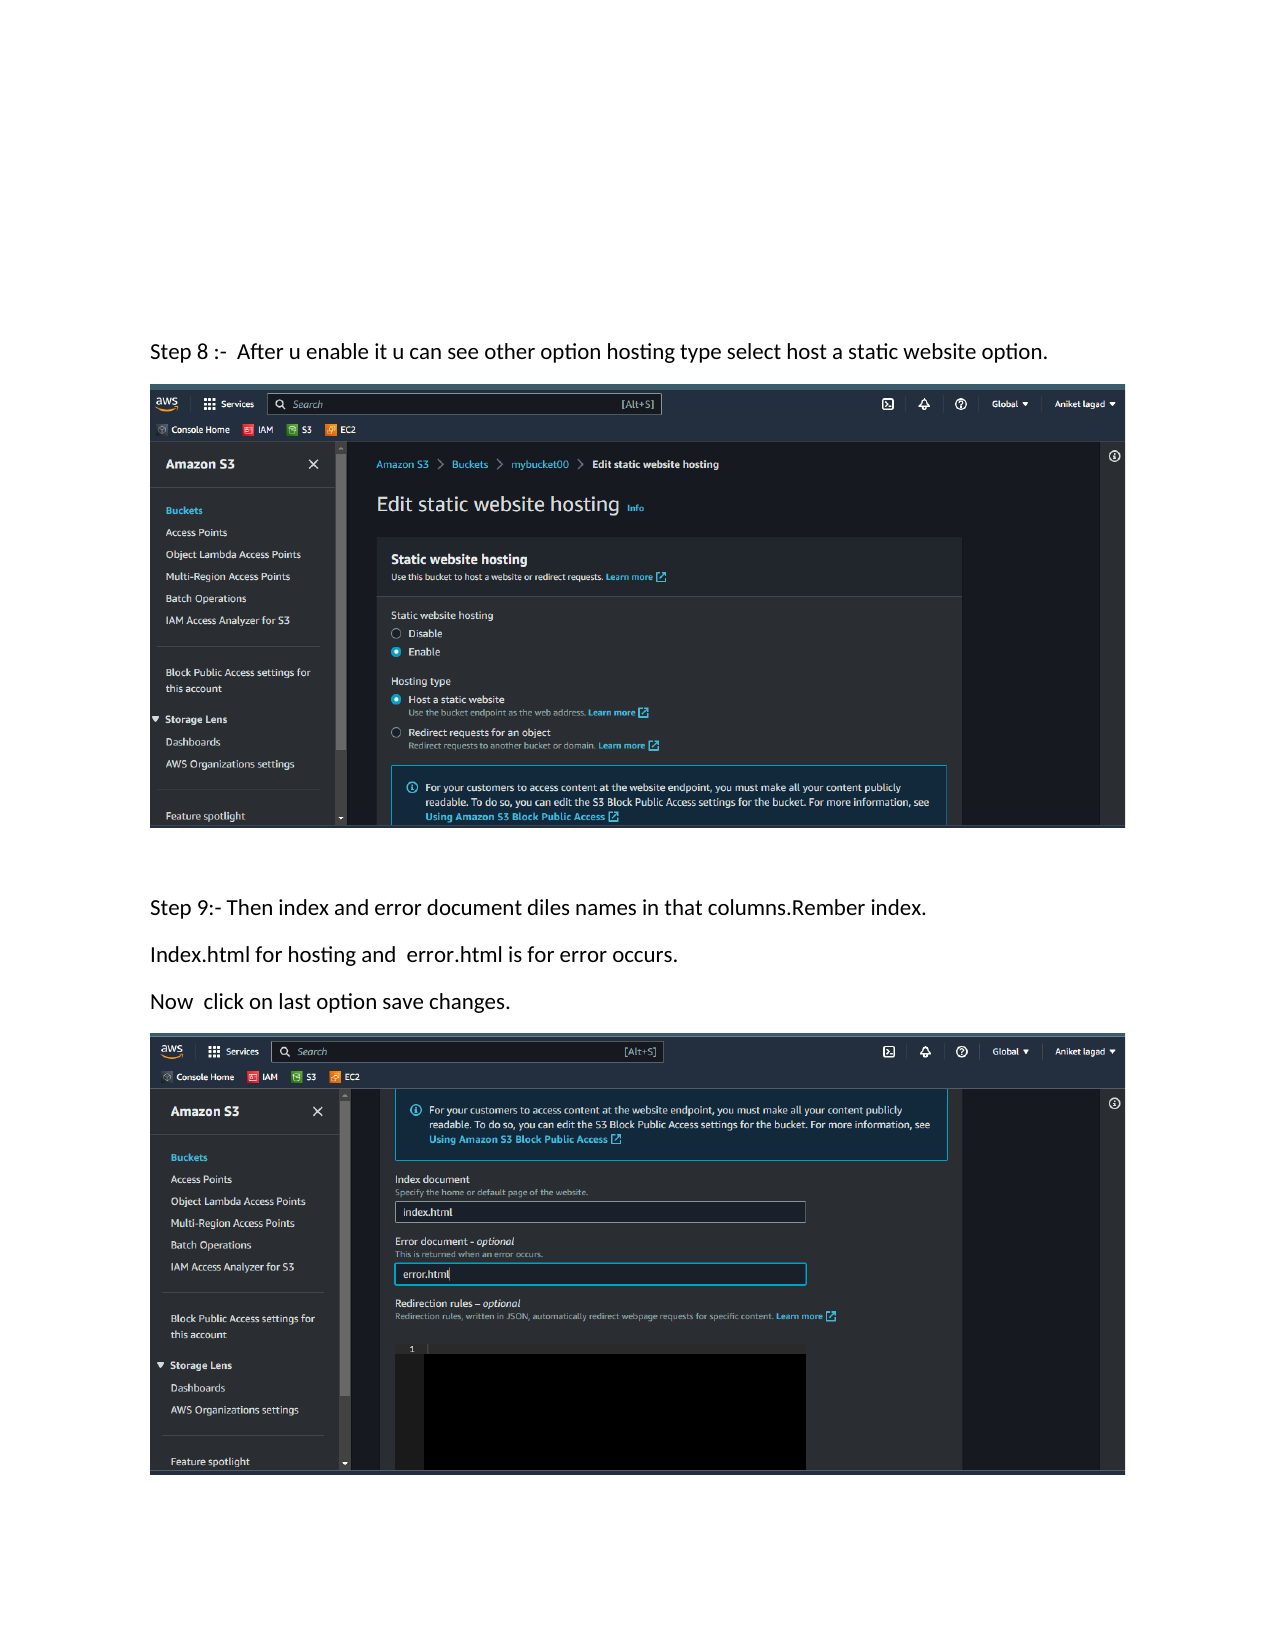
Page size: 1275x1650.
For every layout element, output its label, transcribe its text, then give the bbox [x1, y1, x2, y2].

text Index.html for hosting and error.html is for error occurs. [150, 940, 1125, 968]
text Step 8 :- After u enable it u can see other option hosting type select host a static website option. [150, 337, 1125, 366]
picture [150, 1033, 1125, 1475]
text Now click on last option save changes. [150, 987, 1125, 1015]
picture [150, 384, 1125, 828]
text Step 9:- Then index and error document diles names in that columns.Rember index. [150, 893, 1125, 921]
